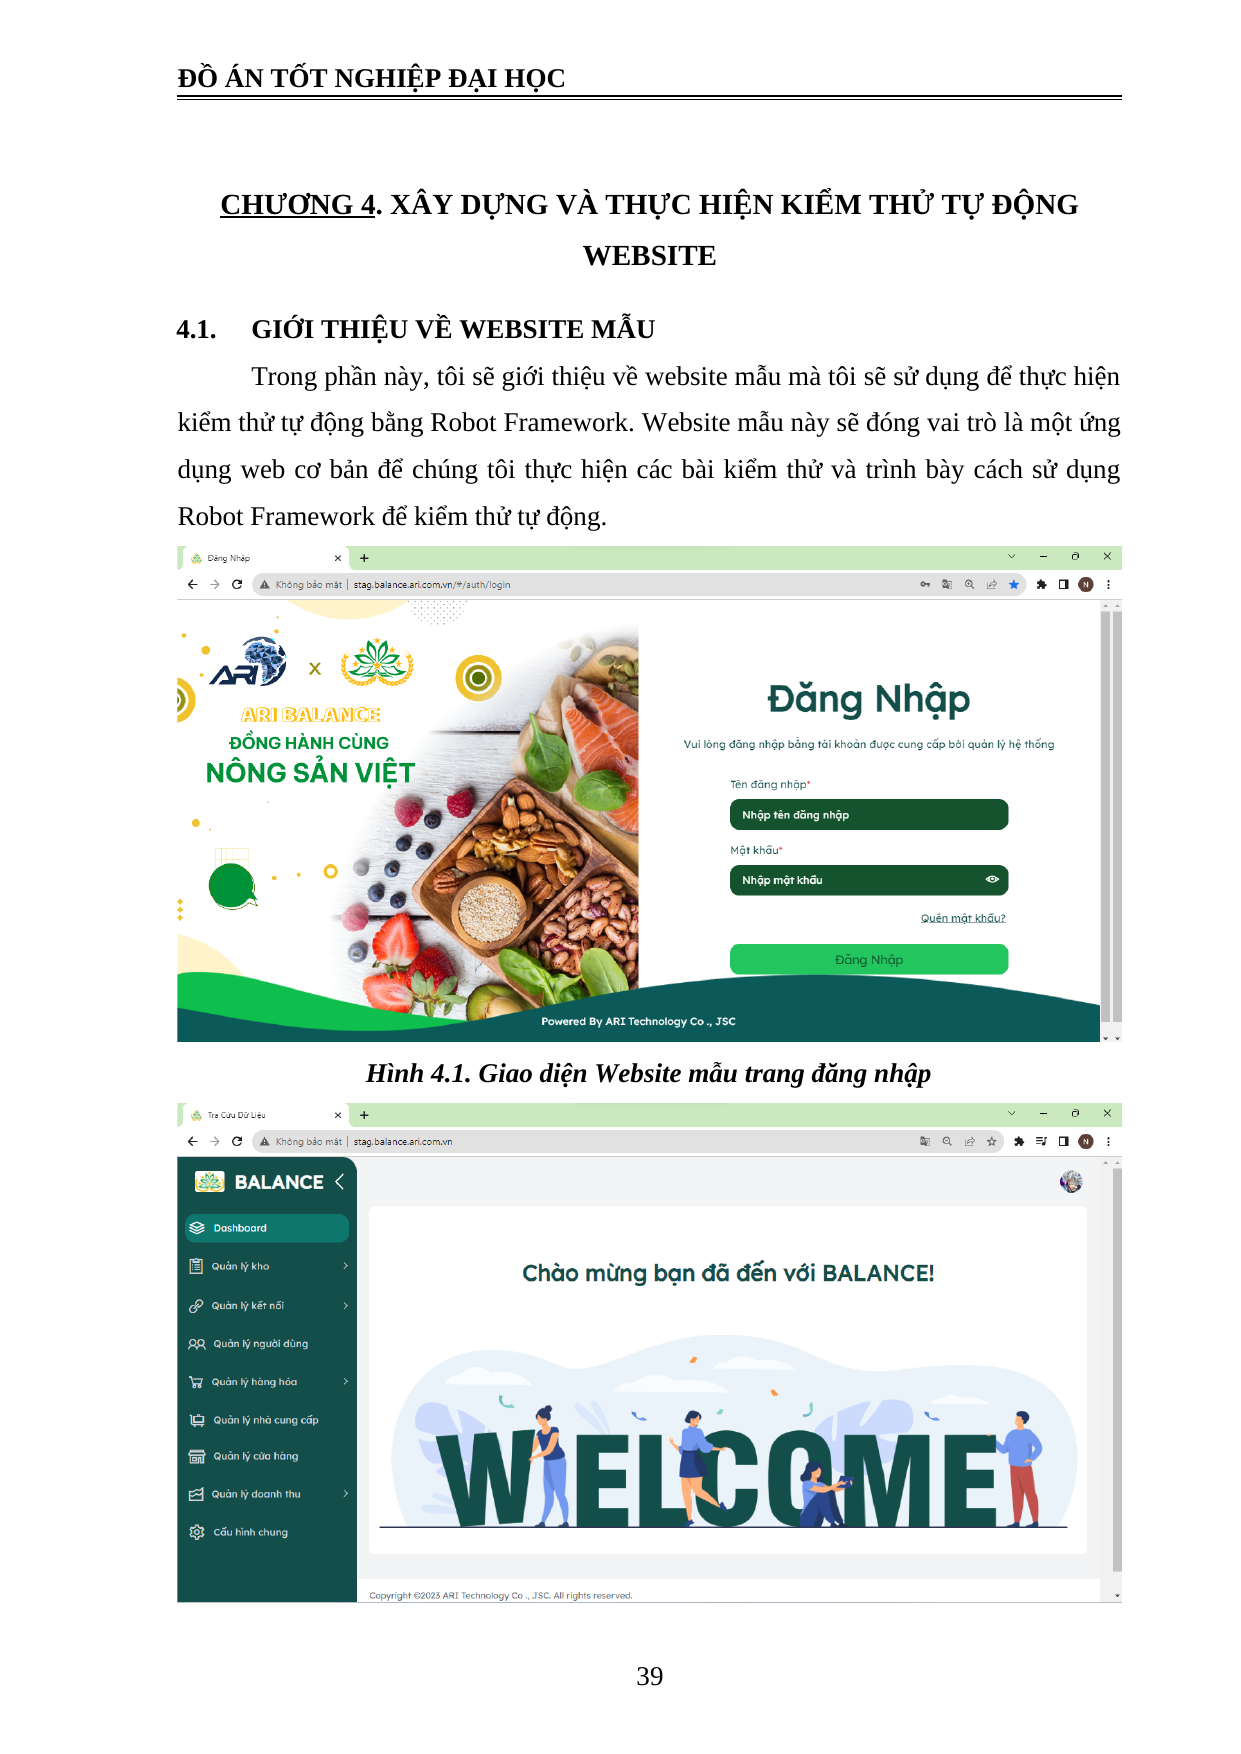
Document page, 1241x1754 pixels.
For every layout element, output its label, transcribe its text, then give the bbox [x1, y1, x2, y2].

subtitle CHƯƠNG 4. XÂY DỰNG VÀ THỰC HIỆN KIỂM THỬ TỰ ĐỘNG WEBSITE [177, 187, 1122, 271]
subtitle GIỚI THIỆU VỀ WEBSITE MẪU [176, 313, 1122, 344]
picture [177, 1103, 1123, 1603]
picture [177, 546, 1123, 1042]
text Trong phần này, tôi sẽ giới thiệu về website mẫu mà tôi sẽ sử dụng để thực hiện kiểm thử tự động bằng Robot Framework. Website mẫu này sẽ đóng vai trò là một ứng dụng web cơ bản để chúng tôi thực hiện các bài kiểm thử và trình bày cách sử dụng Robot Framework để kiểm thử tự động. [177, 359, 1122, 531]
text Hình 4.1. Giao diện Website mẫu trang đăng nhập [177, 1057, 1122, 1088]
